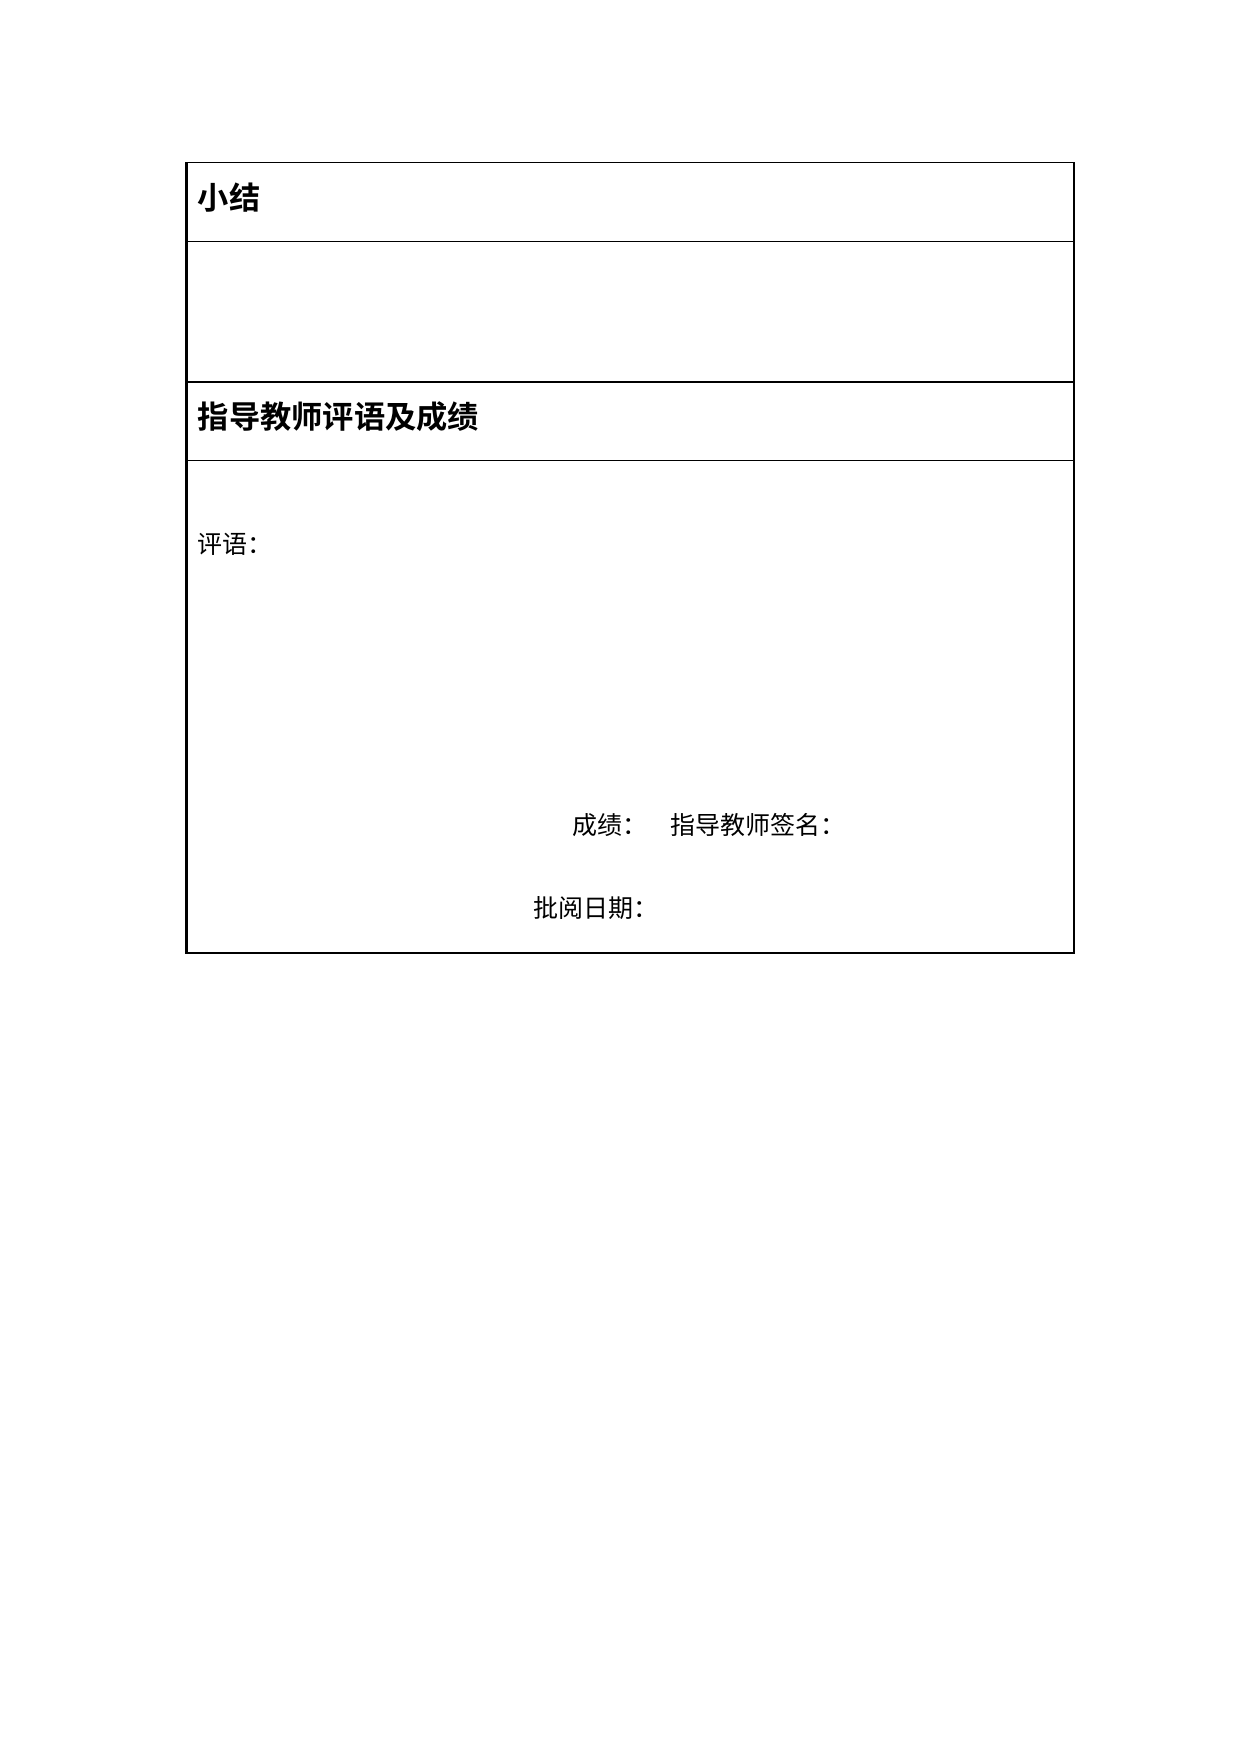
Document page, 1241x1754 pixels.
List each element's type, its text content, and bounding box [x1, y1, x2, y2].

table_cell [188, 242, 1073, 381]
table_cell 指导教师评语及成绩 [188, 383, 1073, 460]
table_cell 评语： 成绩： 指导教师签名： 批阅日期： [188, 461, 1073, 952]
table_cell 小结 [188, 163, 1073, 241]
